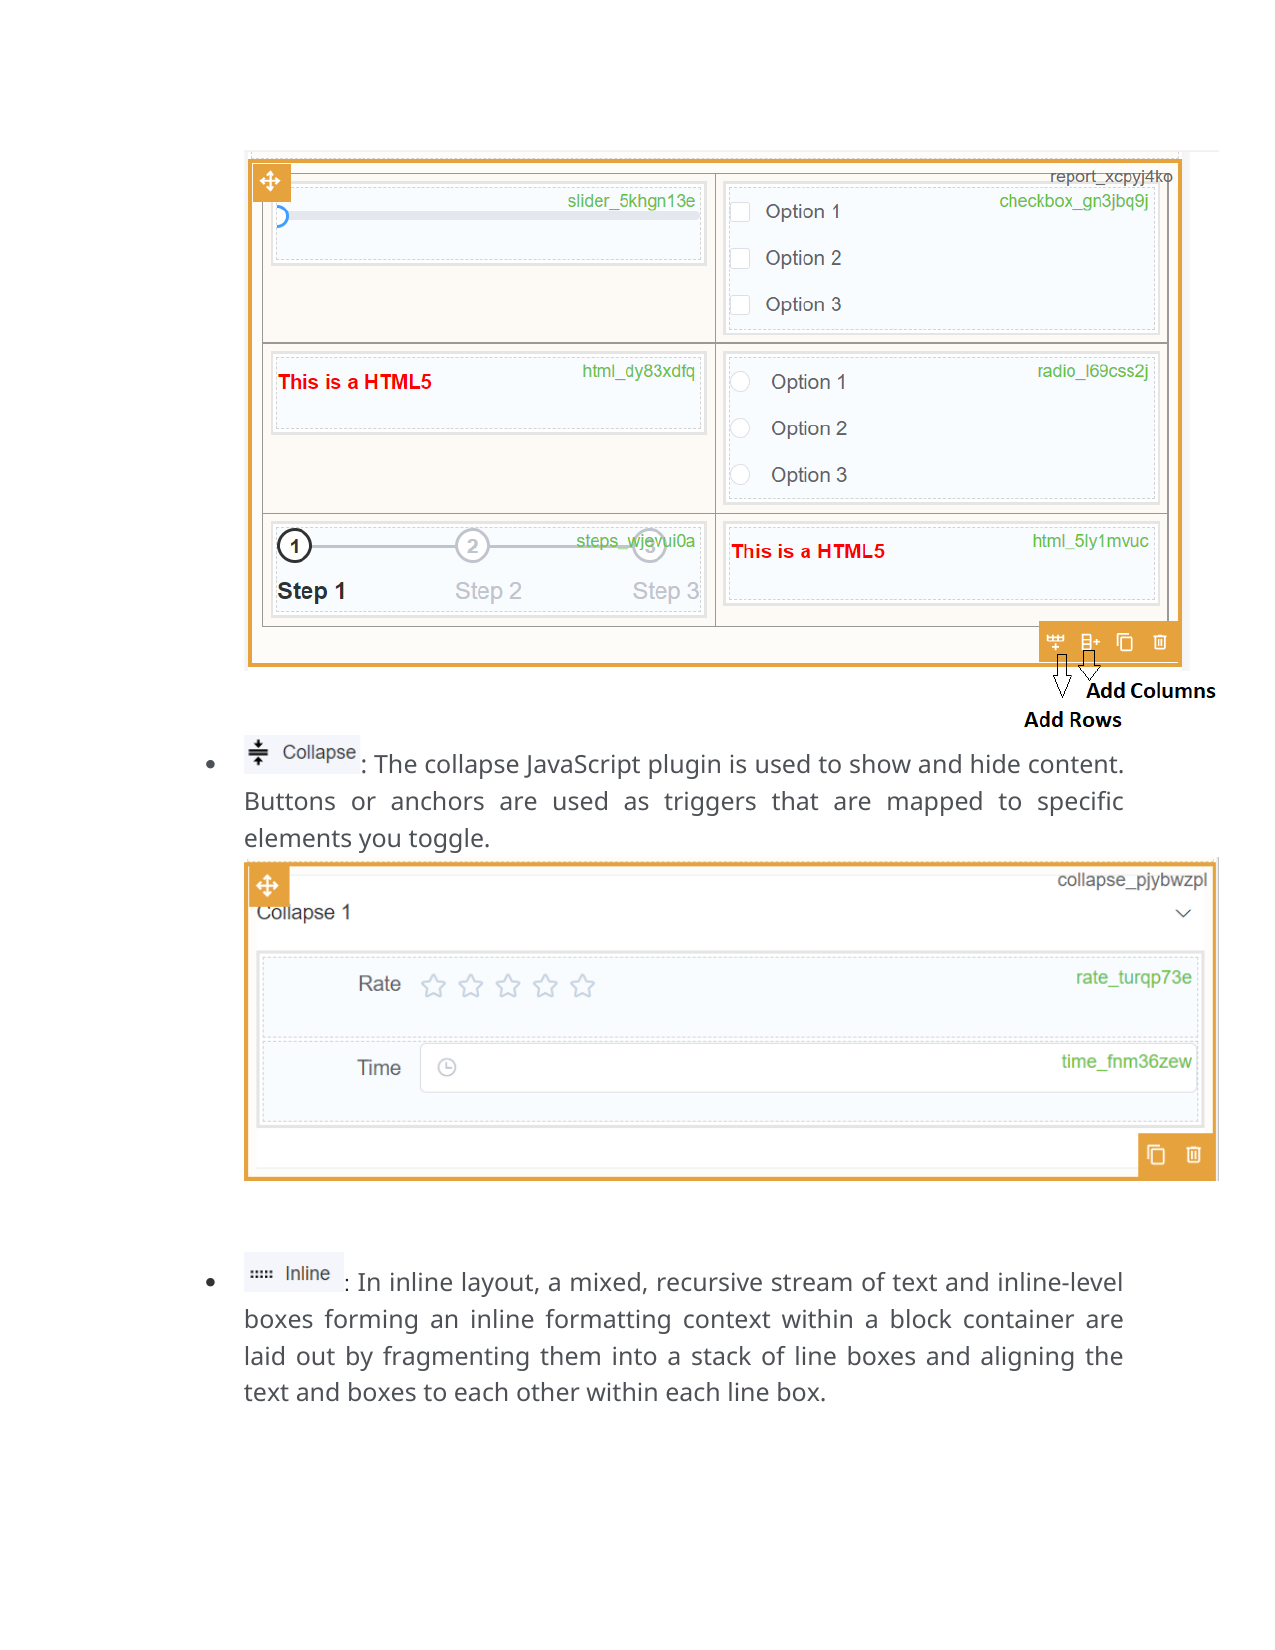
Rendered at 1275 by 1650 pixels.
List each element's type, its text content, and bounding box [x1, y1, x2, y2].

picture [243, 150, 1219, 733]
picture [243, 735, 361, 774]
list : In inline layout, a mixed, recursive stream of text and inline-level boxes forming an inline formatting context within a block container are laid out by fragmenting them into a stack of line boxes and aligning the text and boxes to each other within each line box. [206, 1253, 1125, 1409]
picture [243, 1252, 344, 1292]
picture [243, 857, 1219, 1181]
list : The collapse JavaScript plugin is used to show and hide content. Buttons or anchors are used as triggers that are mapped to specific elements you toggle. [206, 735, 1125, 854]
